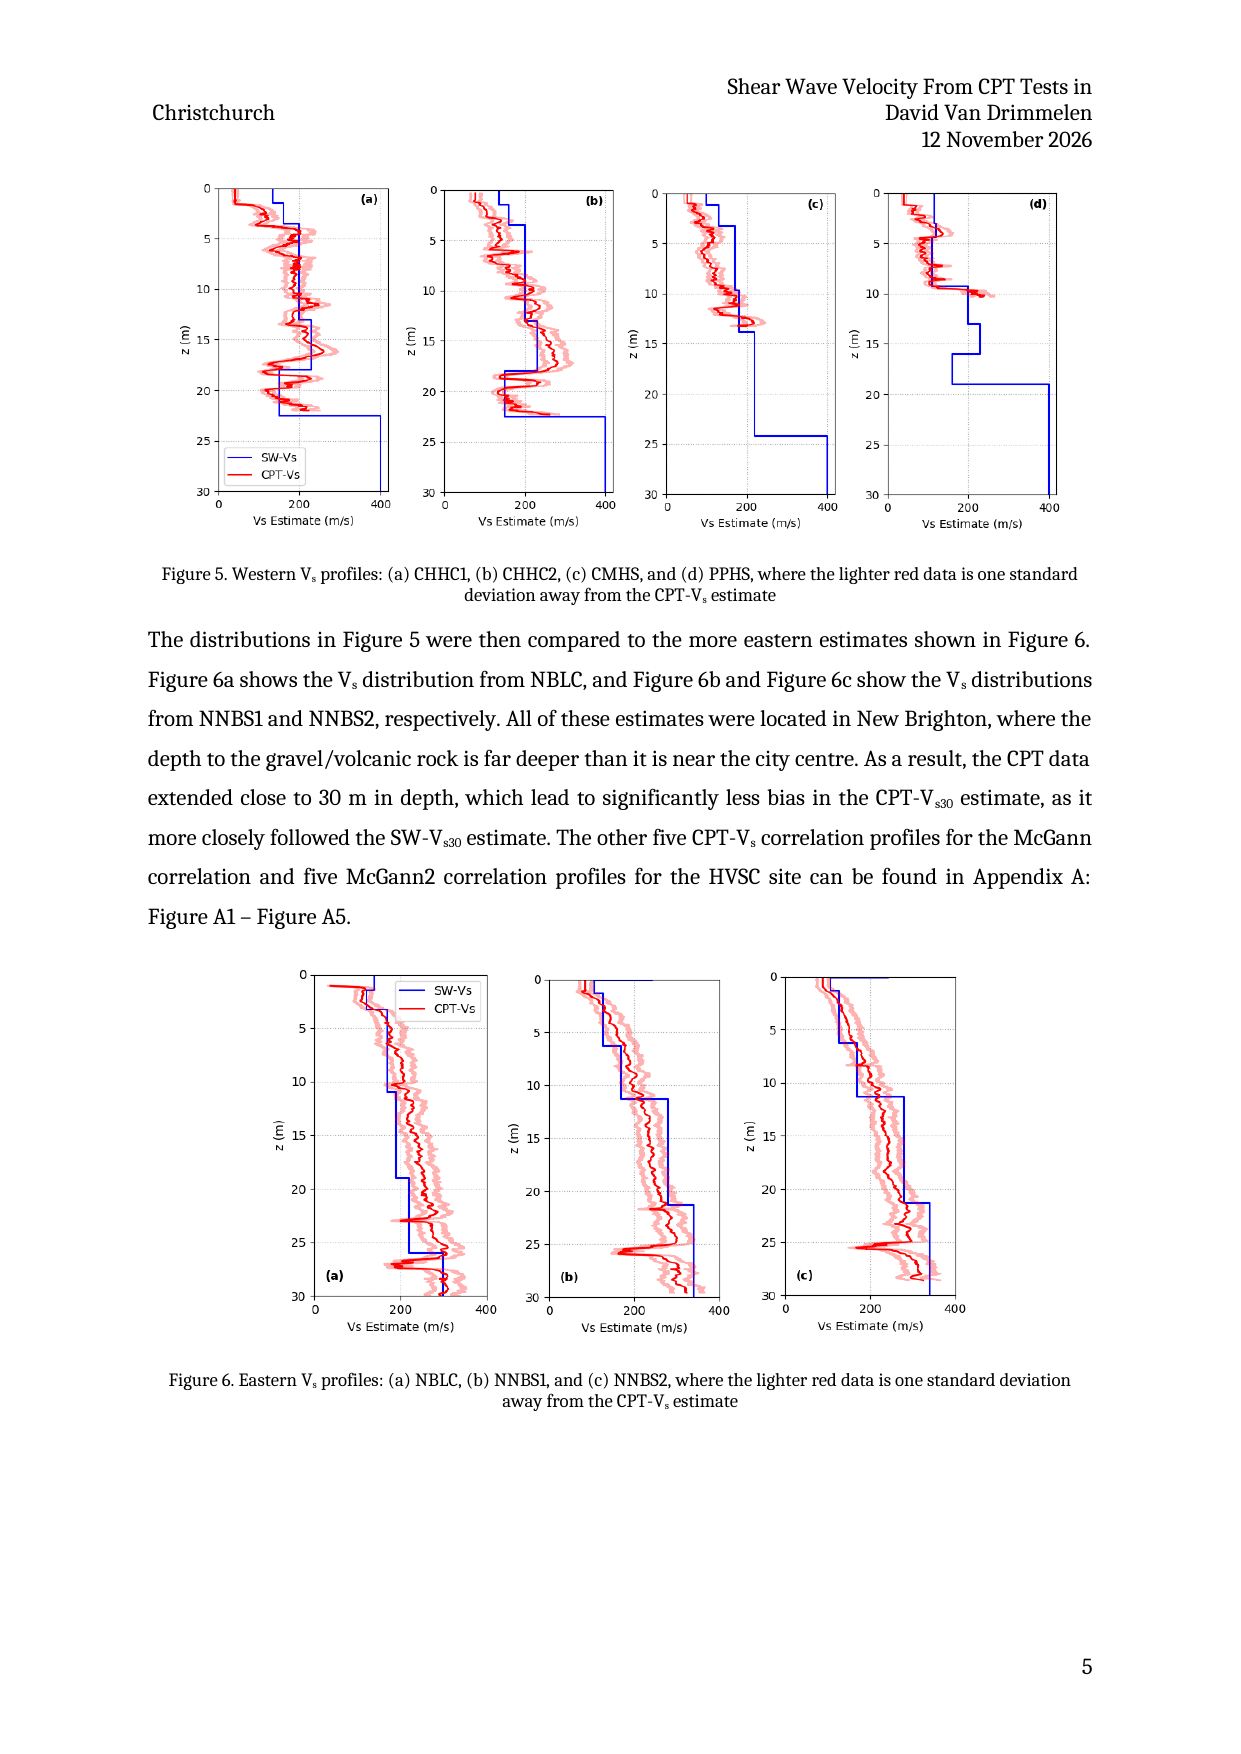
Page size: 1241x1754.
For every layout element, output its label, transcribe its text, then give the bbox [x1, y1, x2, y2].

picture [266, 963, 974, 1336]
picture [172, 179, 1068, 530]
text Figure 6. Eastern Vs profiles: (a) NBLC, (b) NNBS1, and (c) NNBS2, where the lighter red data is one standard deviation away from the CPT-Vs estimate [148, 1369, 1092, 1412]
text Figure 5. Western Vs profiles: (a) CHHC1, (b) CHHC2, (c) CMHS, and (d) PPHS, where the lighter red data is one standard deviation away from the CPT-Vs estimate [148, 563, 1092, 606]
text The distributions in Figure 5 were then compared to the more eastern estimates shown in Figure 6. Figure 6a shows the Vs distribution from NBLC, and Figure 6b and Figure 6c show the Vs distributions from NNBS1 and NNBS2, respectively. All of these estimates were located in New Brighton, where the depth to the gravel/volcanic rock is far deeper than it is near the city centre. As a result, the CPT data extended close to 30 m in depth, which lead to significantly less bias in the CPT-Vs30 estimate, as it more closely followed the SW-Vs30 estimate. The other five CPT-Vs correlation profiles for the McGann correlation and five McGann2 correlation profiles for the HVSC site can be found in Appendix A: Figure A1 – Figure A5. [148, 627, 1092, 930]
